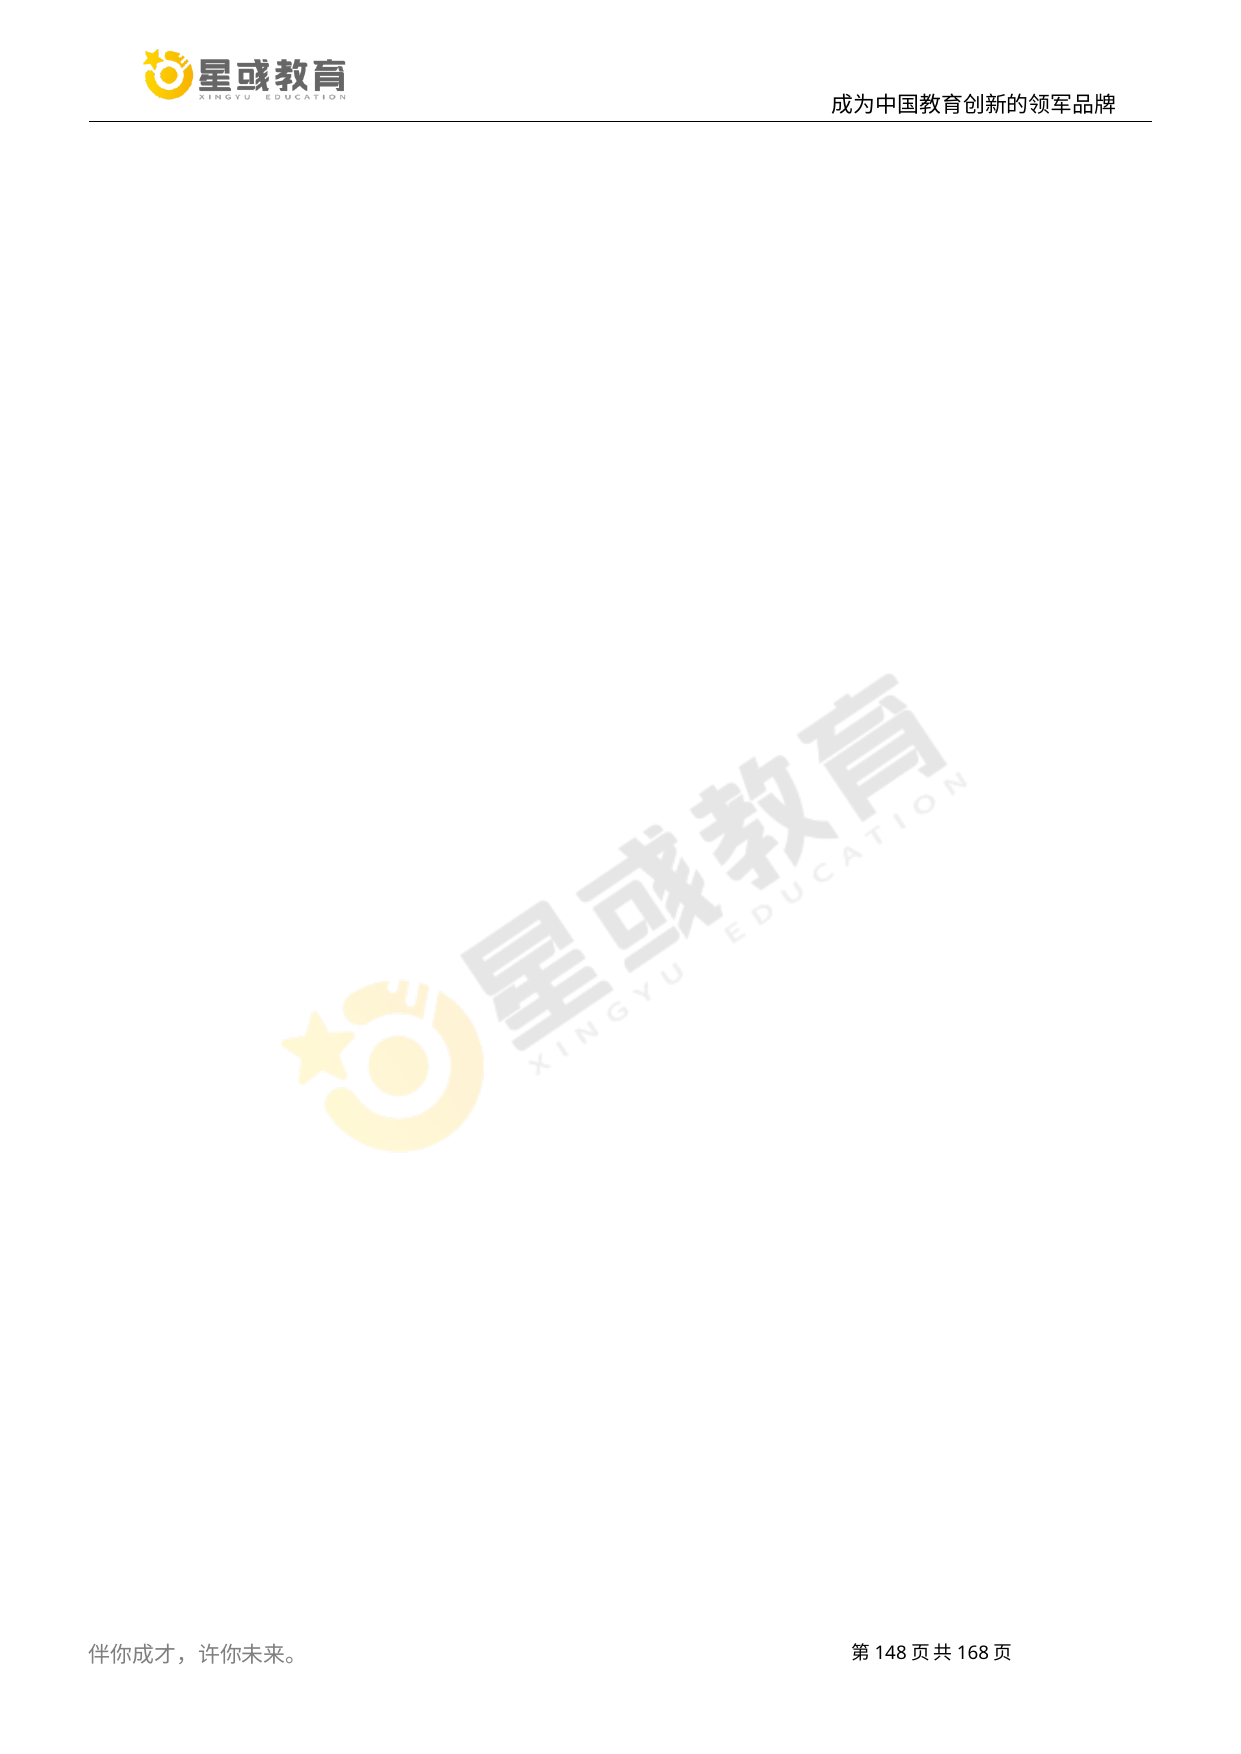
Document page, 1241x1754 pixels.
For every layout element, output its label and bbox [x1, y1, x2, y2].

picture [187, 558, 1053, 1269]
picture [124, 35, 364, 113]
